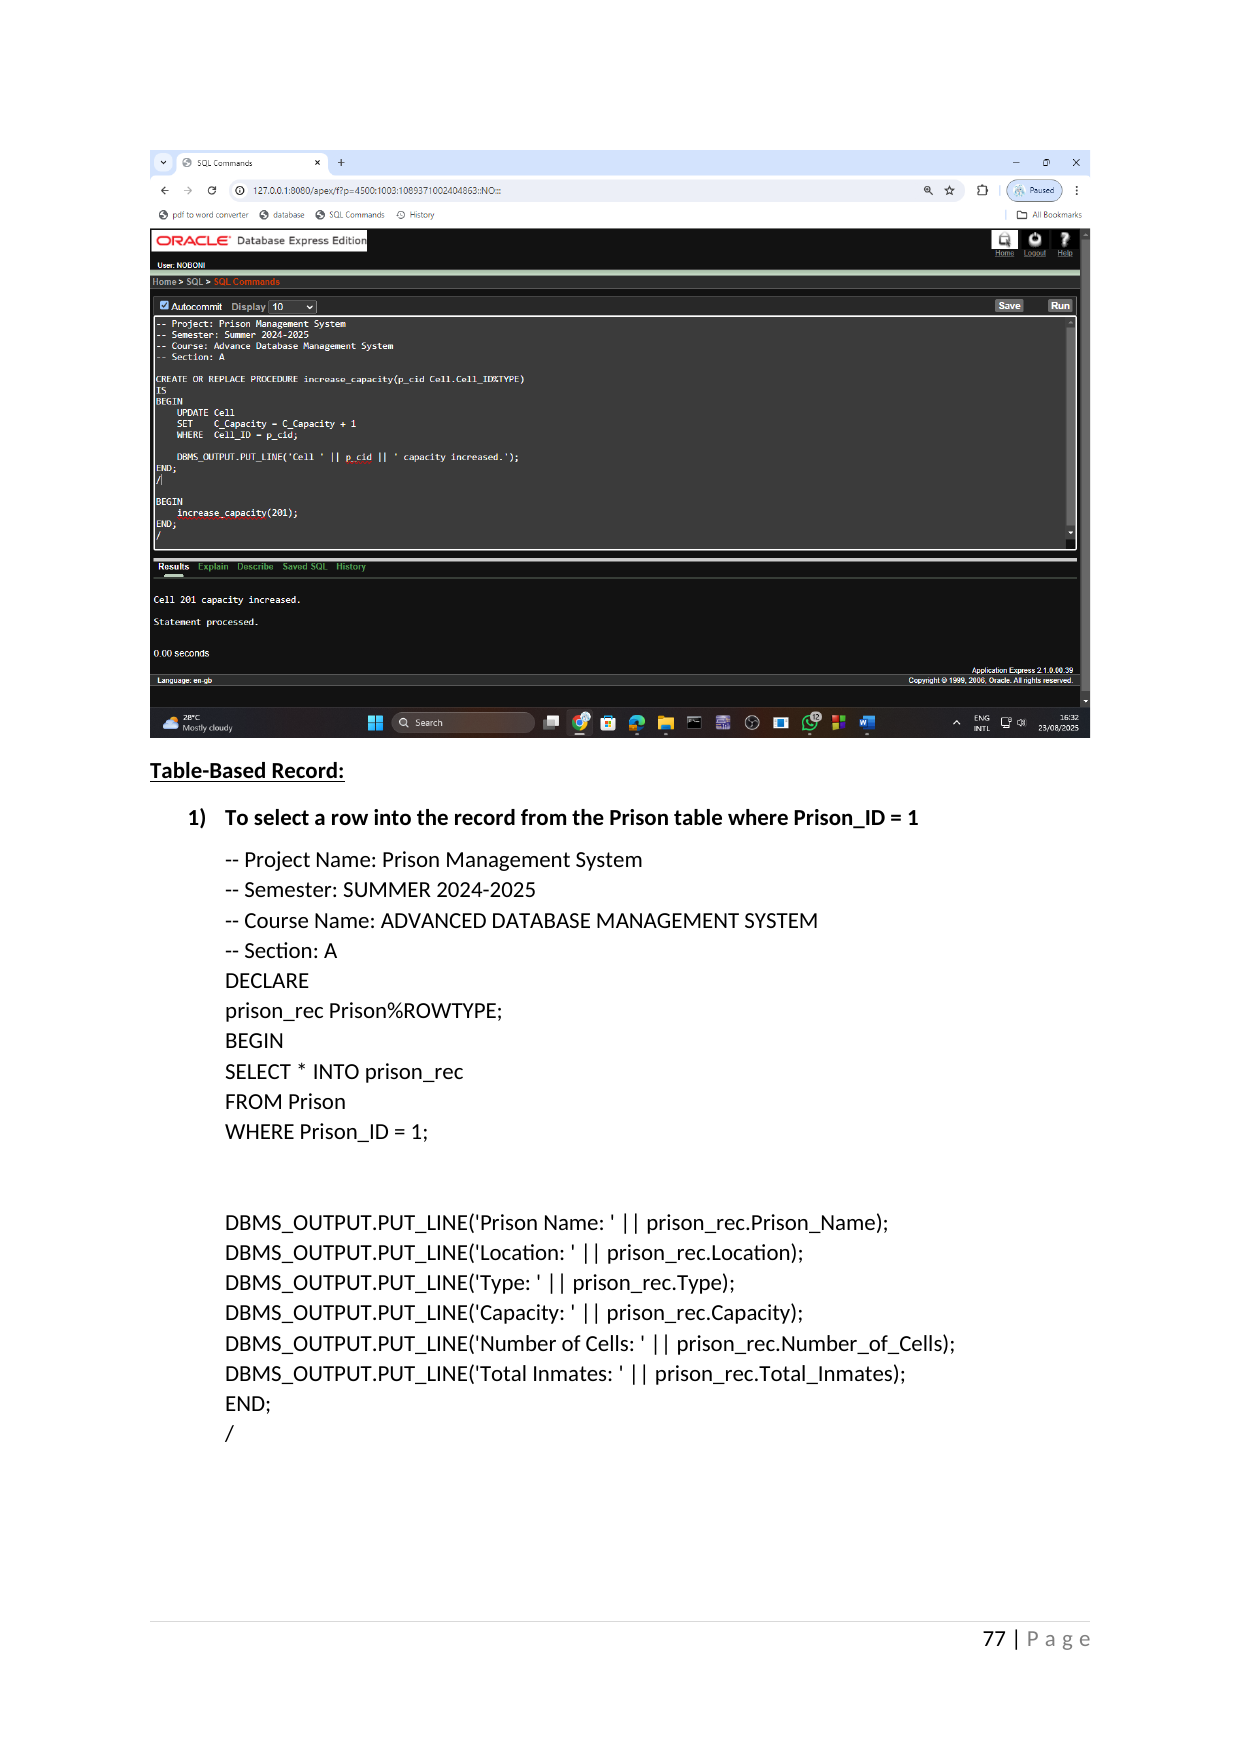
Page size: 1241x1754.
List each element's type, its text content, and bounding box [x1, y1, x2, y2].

list -- Section: A [225, 936, 1090, 964]
list WHERE Prison_ID = 1; [225, 1117, 1090, 1145]
list BEGIN [225, 1027, 1090, 1054]
list END; [225, 1389, 1090, 1417]
list To select a row into the record from the Prison table where Prison_ID = 1 [187, 803, 1090, 831]
list -- Project Name: Prison Management System [225, 845, 1090, 873]
list DBMS_OUTPUT.PUT_LINE('Total Inmates: ' || prison_rec.Total_Inmates); [225, 1359, 1090, 1387]
list / [225, 1419, 1090, 1447]
picture [150, 150, 1091, 738]
list -- Course Name: ADVANCED DATABASE MANAGEMENT SYSTEM [225, 906, 1090, 934]
list prison_rec Prison%ROWTYPE; [225, 996, 1090, 1024]
list -- Semester: SUMMER 2024-2025 [225, 876, 1090, 903]
list DBMS_OUTPUT.PUT_LINE('Location: ' || prison_rec.Location); [225, 1238, 1090, 1266]
list DBMS_OUTPUT.PUT_LINE('Number of Cells: ' || prison_rec.Number_of_Cells); [225, 1329, 1090, 1357]
text Table-Based Record: [150, 756, 1090, 784]
list SELECT * INTO prison_rec [225, 1057, 1090, 1085]
list DBMS_OUTPUT.PUT_LINE('Capacity: ' || prison_rec.Capacity); [225, 1298, 1090, 1326]
list DBMS_OUTPUT.PUT_LINE('Prison Name: ' || prison_rec.Prison_Name); [225, 1208, 1090, 1236]
list DECLARE [225, 966, 1090, 994]
list DBMS_OUTPUT.PUT_LINE('Type: ' || prison_rec.Type); [225, 1268, 1090, 1296]
list FROM Prison [225, 1087, 1090, 1115]
